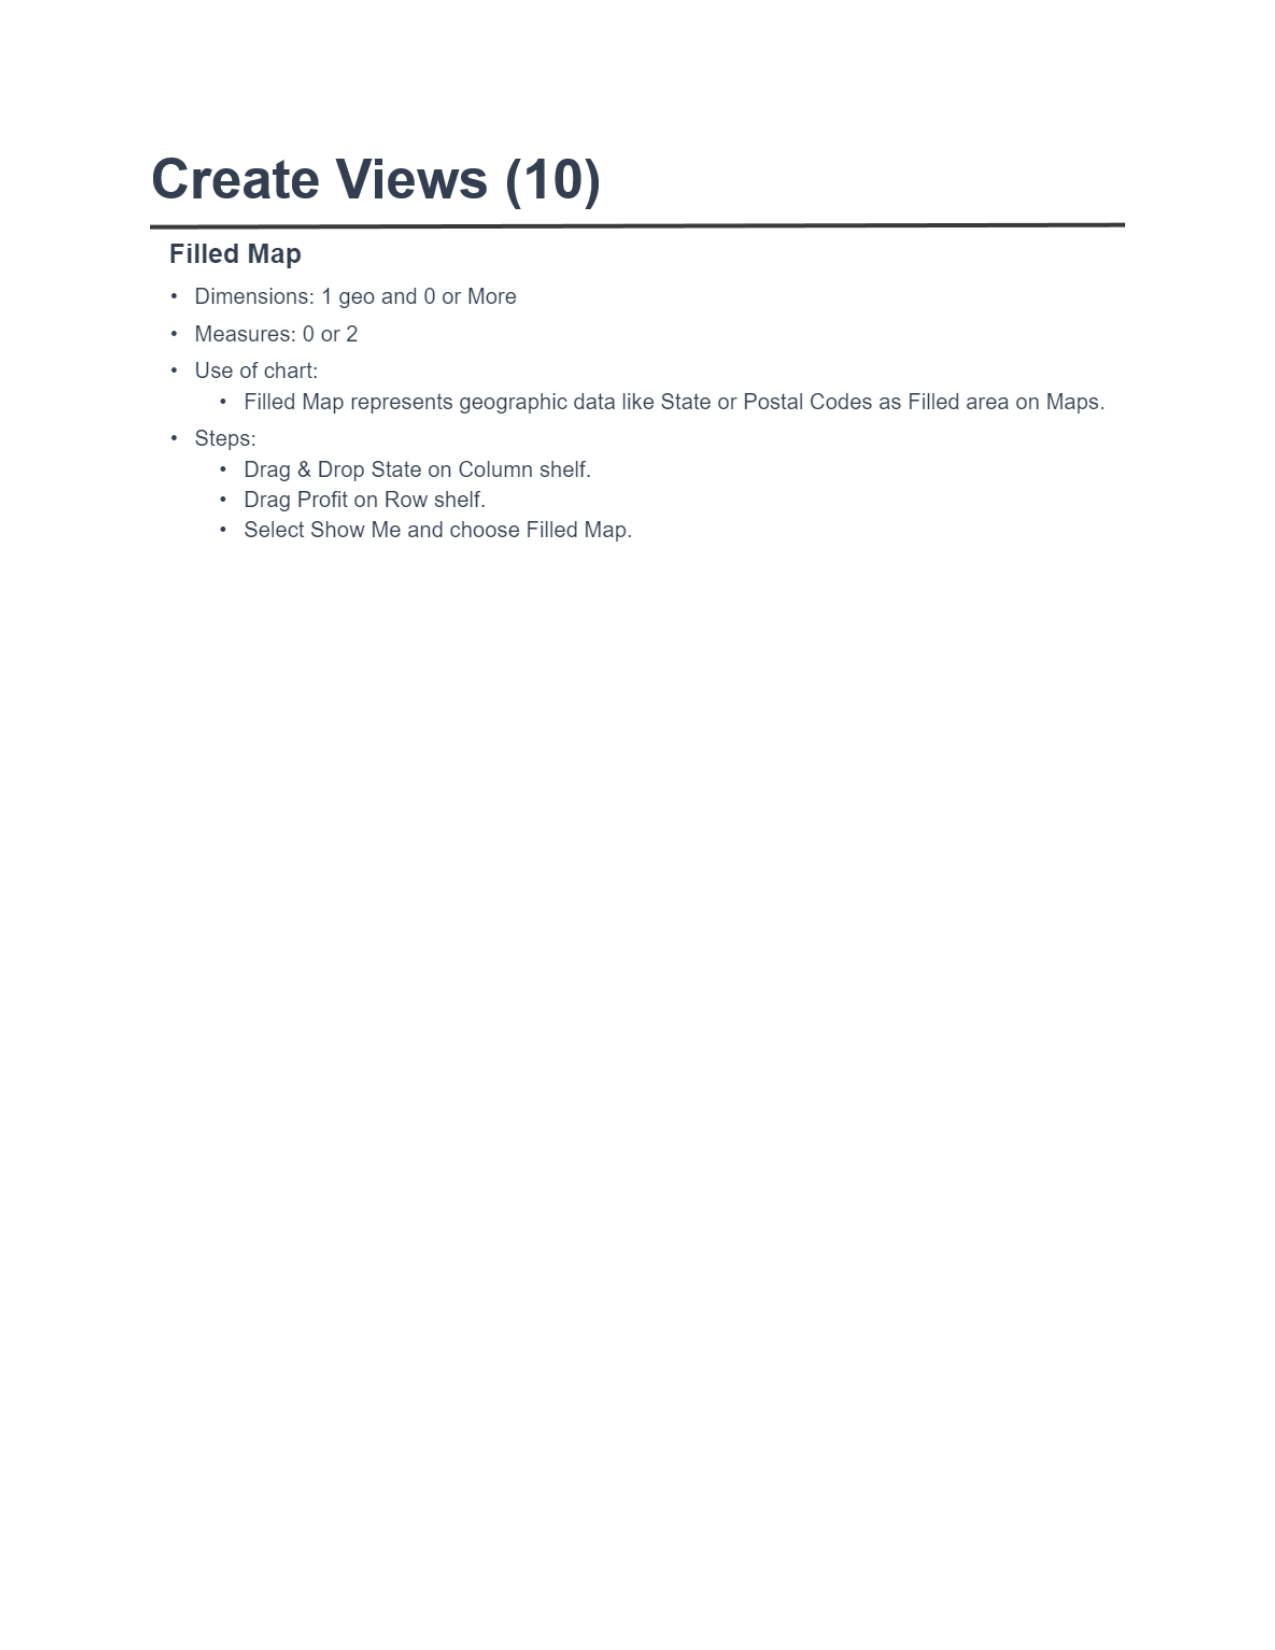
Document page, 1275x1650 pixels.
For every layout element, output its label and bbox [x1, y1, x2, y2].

picture [150, 150, 1125, 548]
